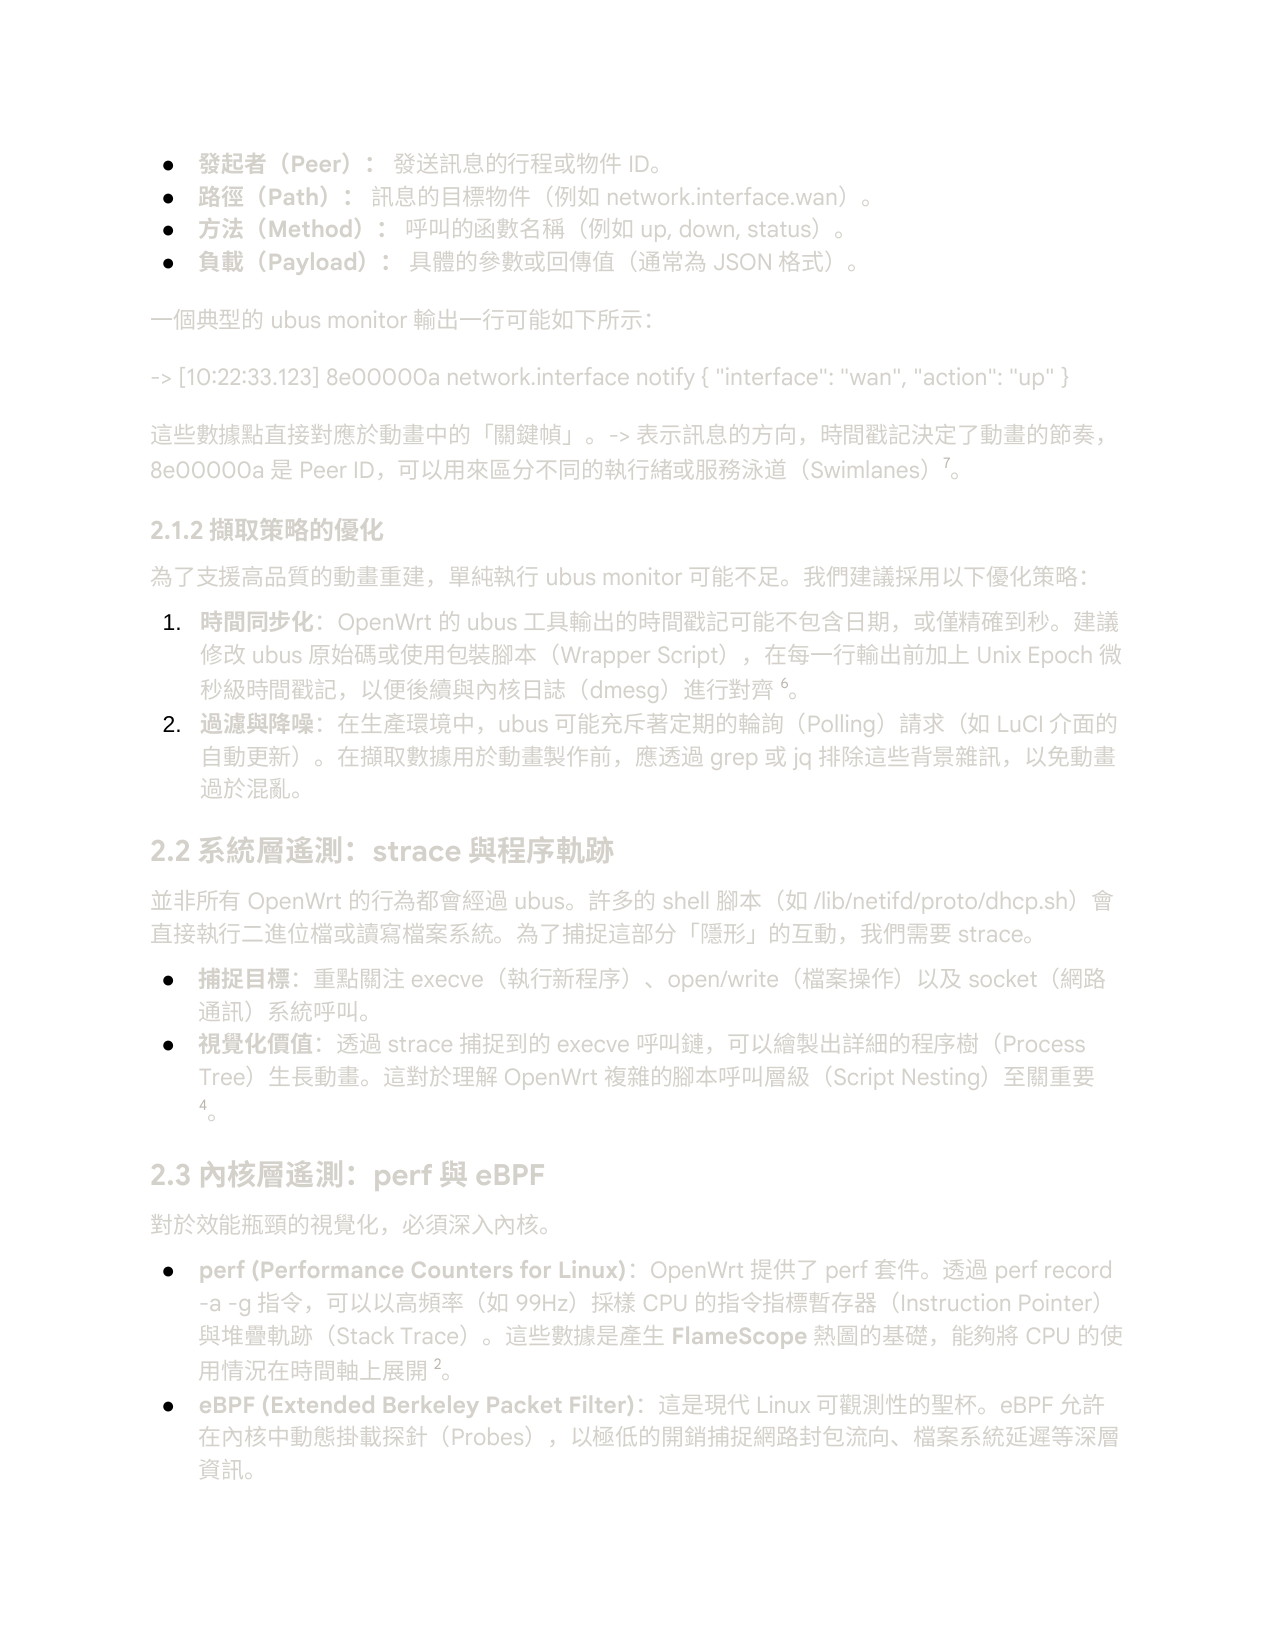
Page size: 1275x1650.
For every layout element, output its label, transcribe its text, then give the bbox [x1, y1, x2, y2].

text -> [10:22:33.123] 8e00000a network.interface notify { "interface": "wan", "action": "up" } [150, 363, 1125, 392]
list 時間同步化：OpenWrt 的 ubus 工具輸出的時間戳記可能不包含日期，或僅精確到秒。建議修改 ubus 原始碼或使用包裝腳本（Wrapper Script），在每一行輸出前加上 Unix Epoch 微秒級時間戳記，以便後續與內核日誌（dmesg）進行對齊 6。 [162, 608, 1125, 706]
list 視覺化價值：透過 strace 捕捉到的 execve 呼叫鏈，可以繪製出詳細的程序樹（Process Tree）生長動畫。這對於理解 OpenWrt 複雜的腳本呼叫層級（Script Nesting）至關重要 4。 [161, 1031, 1125, 1128]
text 並非所有 OpenWrt 的行為都會經過 ubus。許多的 shell 腳本（如 /lib/netifd/proto/dhcp.sh）會直接執行二進位檔或讀寫檔案系統。為了捕捉這部分「隱形」的互動，我們需要 strace。 [150, 887, 1125, 949]
list 過濾與降噪：在生產環境中，ubus 可能充斥著定期的輪詢（Polling）請求（如 LuCI 介面的自動更新）。在擷取數據用於動畫製作前，應透過 grep 或 jq 排除這些背景雜訊，以免動畫過於混亂。 [162, 710, 1125, 804]
text 對於效能瓶頸的視覺化，必須深入內核。 [150, 1211, 1125, 1240]
subtitle 2.3 內核層遙測：perf 與 eBPF [150, 1157, 1125, 1194]
list 路徑（Path）： 訊息的目標物件（例如 network.interface.wan）。 [161, 183, 1125, 211]
text 一個典型的 ubus monitor 輸出一行可能如下所示： [150, 306, 1125, 334]
list 負載（Payload）： 具體的參數或回傳值（通常為 JSON 格式）。 [161, 248, 1125, 277]
list 發起者（Peer）： 發送訊息的行程或物件 ID。 [161, 150, 1125, 179]
list 捕捉目標：重點關注 execve（執行新程序）、open/write（檔案操作）以及 socket（網路通訊）系統呼叫。 [161, 965, 1125, 1027]
list 方法（Method）： 呼叫的函數名稱（例如 up, down, status）。 [161, 215, 1125, 244]
subtitle 2.1.2 擷取策略的優化 [150, 515, 1125, 546]
list perf (Performance Counters for Linux)：OpenWrt 提供了 perf 套件。透過 perf record -a -g 指令，可以以高頻率（如 99Hz）採樣 CPU 的指令指標暫存器（Instruction Pointer）與堆疊軌跡（Stack Trace）。這些數據是產生 FlameScope 熱圖的基礎，能夠將 CPU 的使用情況在時間軸上展開 2。 [161, 1257, 1125, 1387]
list eBPF (Extended Berkeley Packet Filter)：這是現代 Linux 可觀測性的聖杯。eBPF 允許在內核中動態掛載探針（Probes），以極低的開銷捕捉網路封包流向、檔案系統延遲等深層資訊。 [161, 1391, 1125, 1485]
subtitle 2.2 系統層遙測：strace 與程序軌跡 [150, 833, 1125, 870]
text 為了支援高品質的動畫重建，單純執行 ubus monitor 可能不足。我們建議採用以下優化策略： [150, 563, 1125, 592]
text 這些數據點直接對應於動畫中的「關鍵幀」。-> 表示訊息的方向，時間戳記決定了動畫的節奏，8e00000a 是 Peer ID，可以用來區分不同的執行緒或服務泳道（Swimlanes）7。 [150, 421, 1125, 486]
